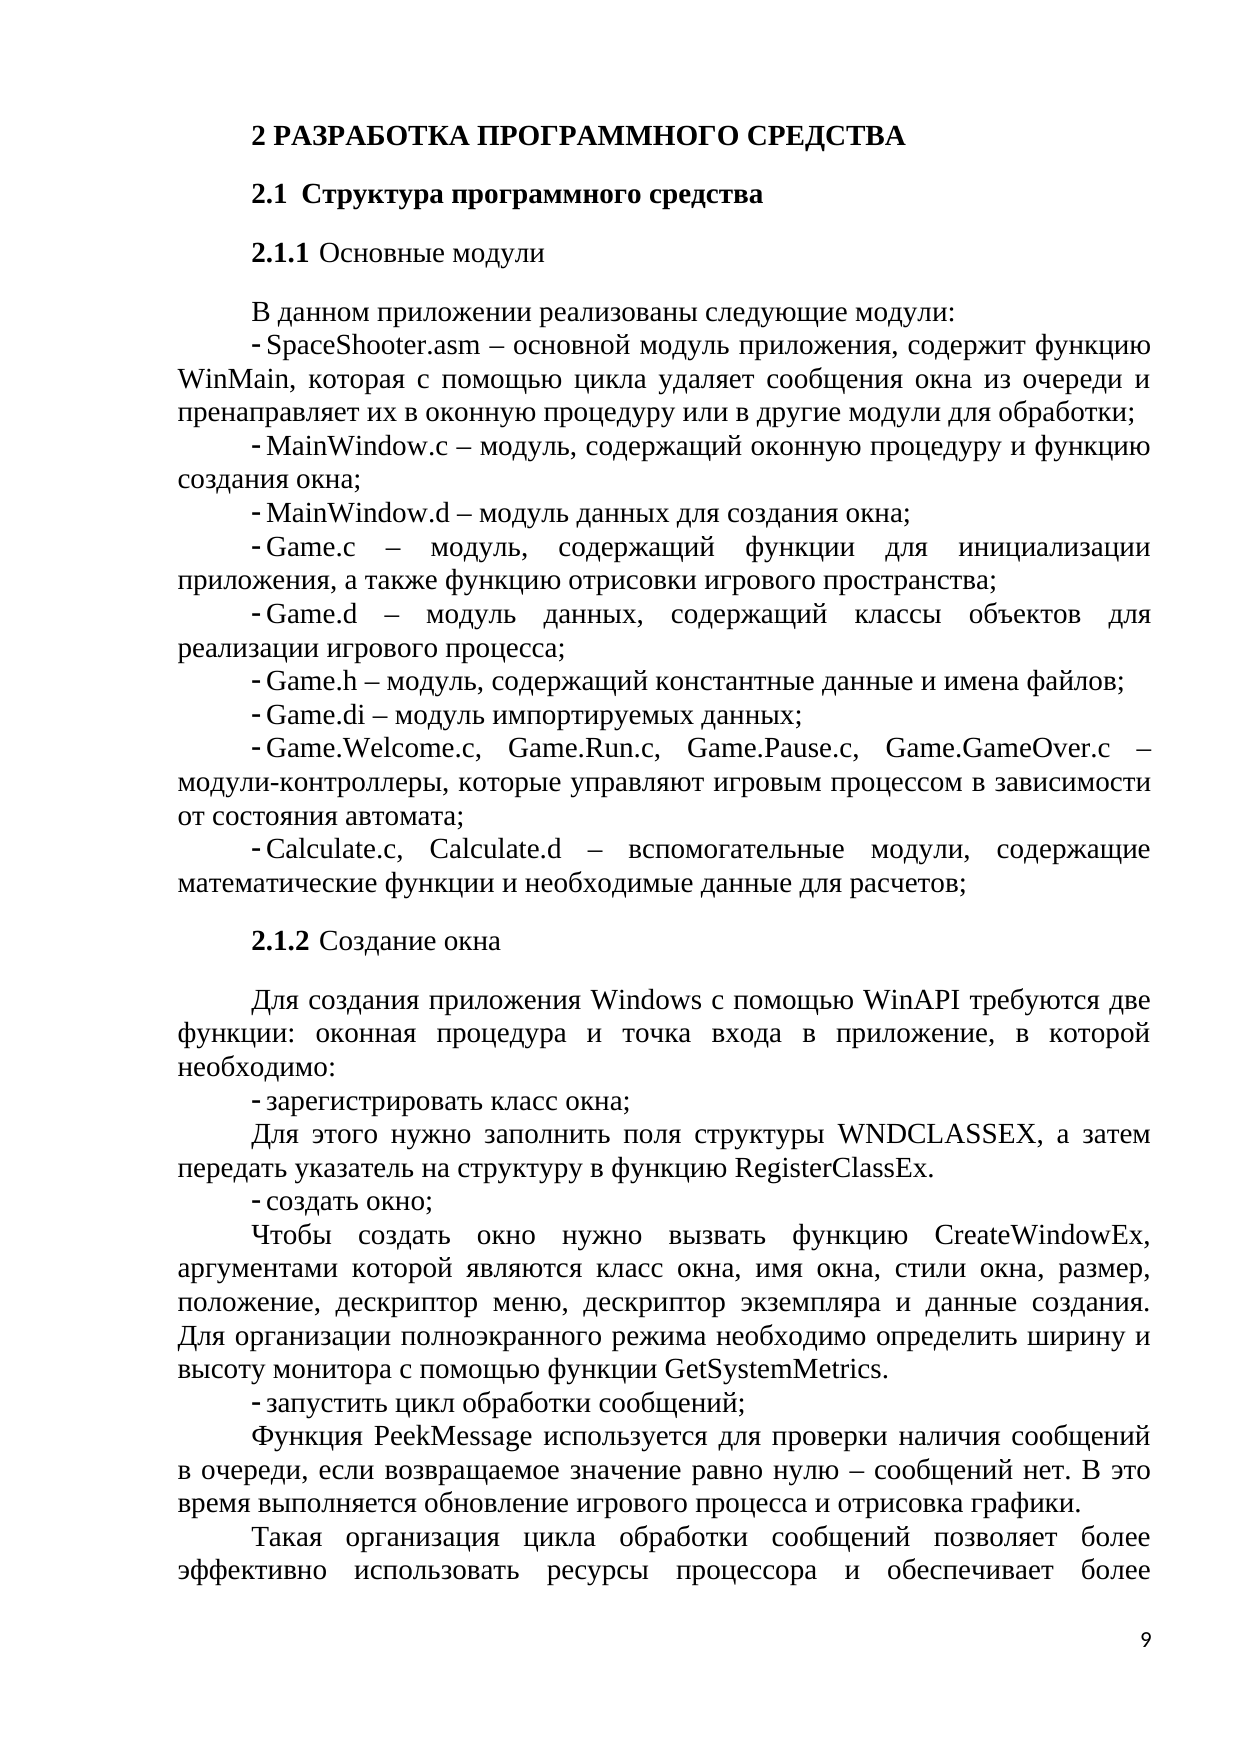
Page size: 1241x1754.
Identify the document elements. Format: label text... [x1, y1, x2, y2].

list Структура программного средства [177, 177, 1152, 210]
list Game.c – модуль, содержащий функции для инициализации приложения, а также функцию отрисовки игрового пространства; [177, 529, 1152, 596]
text В данном приложении реализованы следующие модули: [177, 294, 1152, 327]
list Game.di – модуль импортируемых данных; [177, 697, 1152, 731]
list создать окно; [177, 1183, 1152, 1217]
text Чтобы создать окно нужно вызвать функцию CreateWindowEx, аргументами которой являются класс окна, имя окна, стили окна, размер, положение, дескриптор меню, дескриптор экземпляра и данные создания. Для организации полноэкранного режима необходимо определить ширину и высоту монитора с помощью функции GetSystemMetrics. [177, 1217, 1152, 1385]
list MainWindow.c – модуль, содержащий оконную процедуру и функцию создания окна; [177, 428, 1152, 495]
list запустить цикл обработки сообщений; [177, 1385, 1152, 1418]
list Разработка программного средства [177, 118, 1152, 152]
list зарегистрировать класс окна; [177, 1083, 1152, 1116]
list Основные модули [177, 235, 1152, 269]
list Calculate.c, Calculate.d – вспомогательные модули, содержащие математические функции и необходимые данные для расчетов; [177, 831, 1152, 898]
list Создание окна [177, 923, 1152, 957]
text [177, 1519, 1152, 1586]
text Для создания приложения Windows с помощью WinAPI требуются две функции: оконная процедура и точка входа в приложение, в которой необходимо: [177, 982, 1152, 1083]
text Функция PeekMessage используется для проверки наличия сообщений в очереди, если возвращаемое значение равно нулю – сообщений нет. В это время выполняется обновление игрового процесса и отрисовка графики. [177, 1418, 1152, 1519]
text Для этого нужно заполнить поля структуры WNDCLASSEX, а затем передать указатель на структуру в функцию RegisterClassEx. [177, 1116, 1152, 1183]
list Game.Welcome.c, Game.Run.c, Game.Pause.c, Game.GameOver.c – модули-контроллеры, которые управляют игровым процессом в зависимости от состояния автомата; [177, 731, 1152, 831]
list Game.h – модуль, содержащий константные данные и имена файлов; [177, 663, 1152, 697]
list Game.d – модуль данных, содержащий классы объектов для реализации игрового процесса; [177, 596, 1152, 663]
list SpaceShooter.asm – основной модуль приложения, содержит функцию WinMain, которая с помощью цикла удаляет сообщения окна из очереди и пренаправляет их в оконную процедуру или в другие модули для обработки; [177, 327, 1152, 428]
list MainWindow.d – модуль данных для создания окна; [177, 495, 1152, 529]
